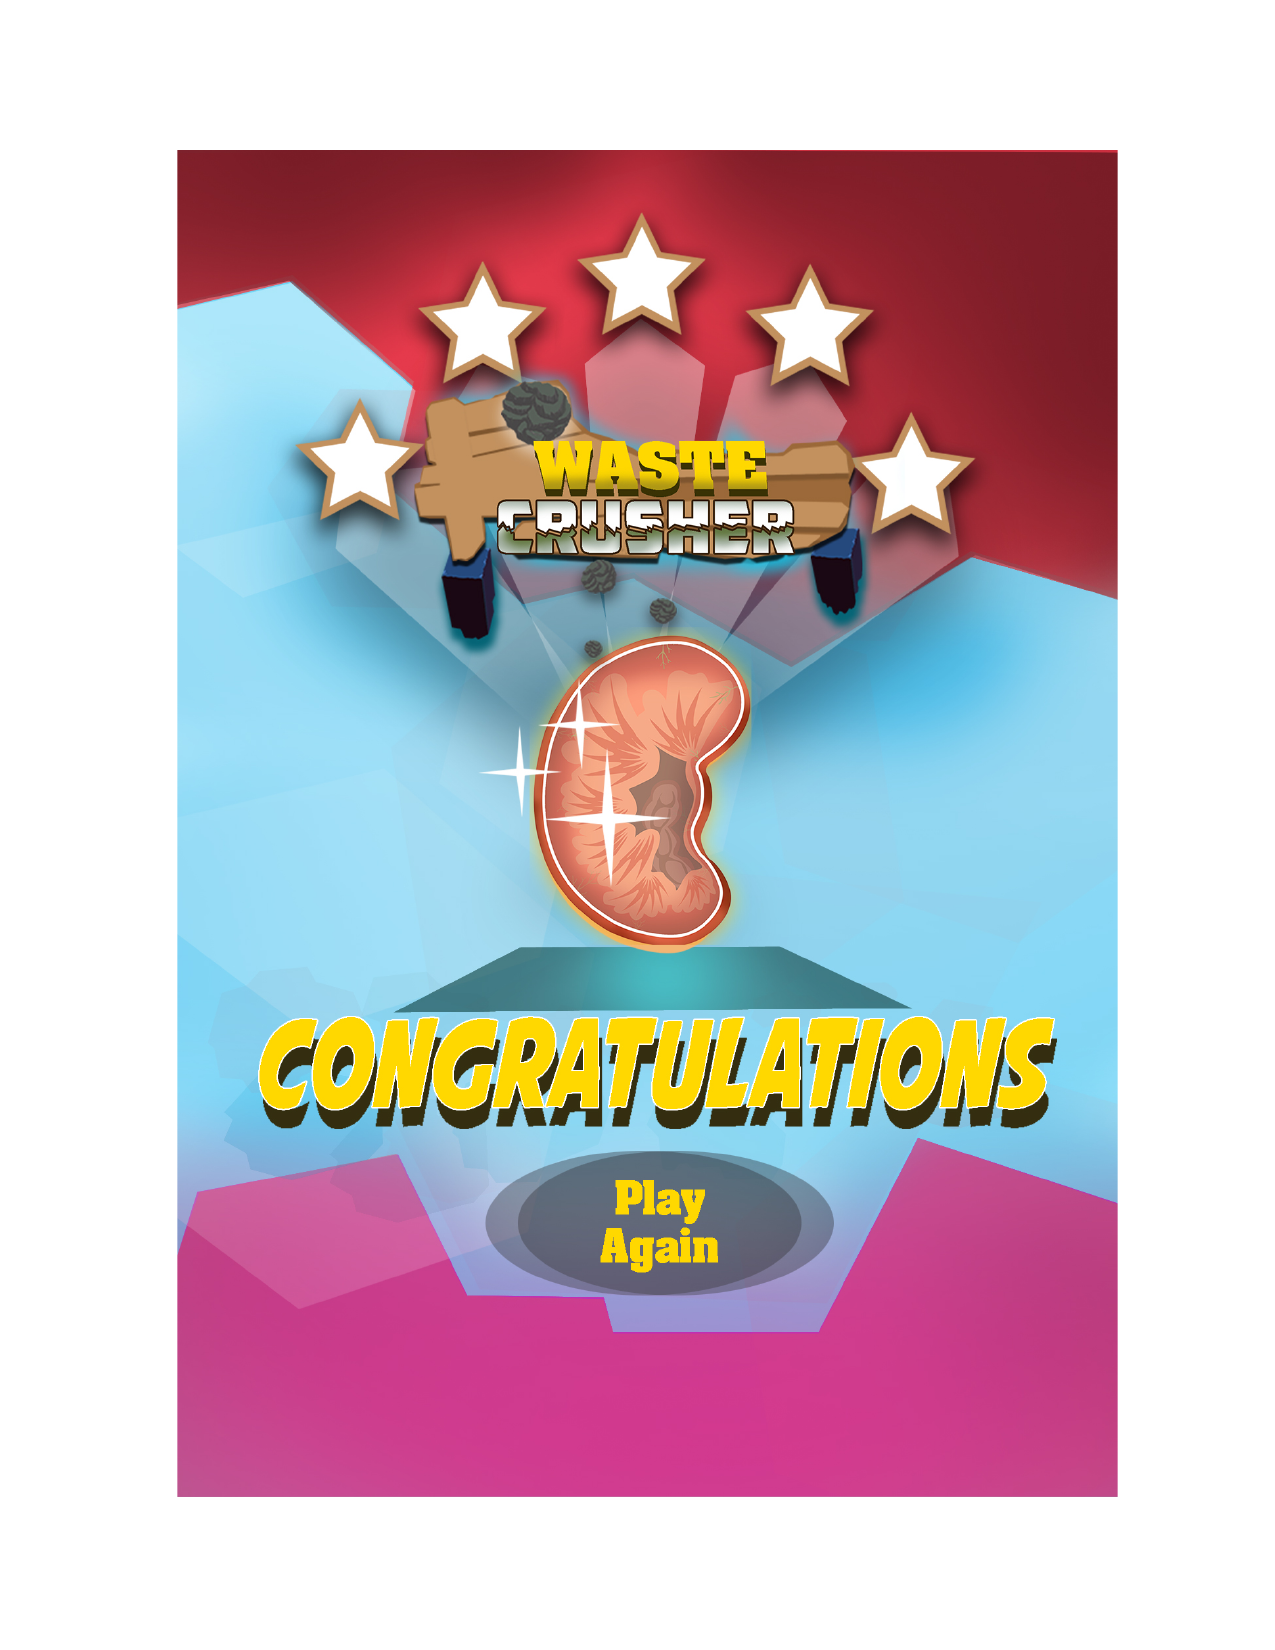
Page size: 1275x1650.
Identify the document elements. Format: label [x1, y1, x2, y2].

picture [177, 150, 1118, 1497]
